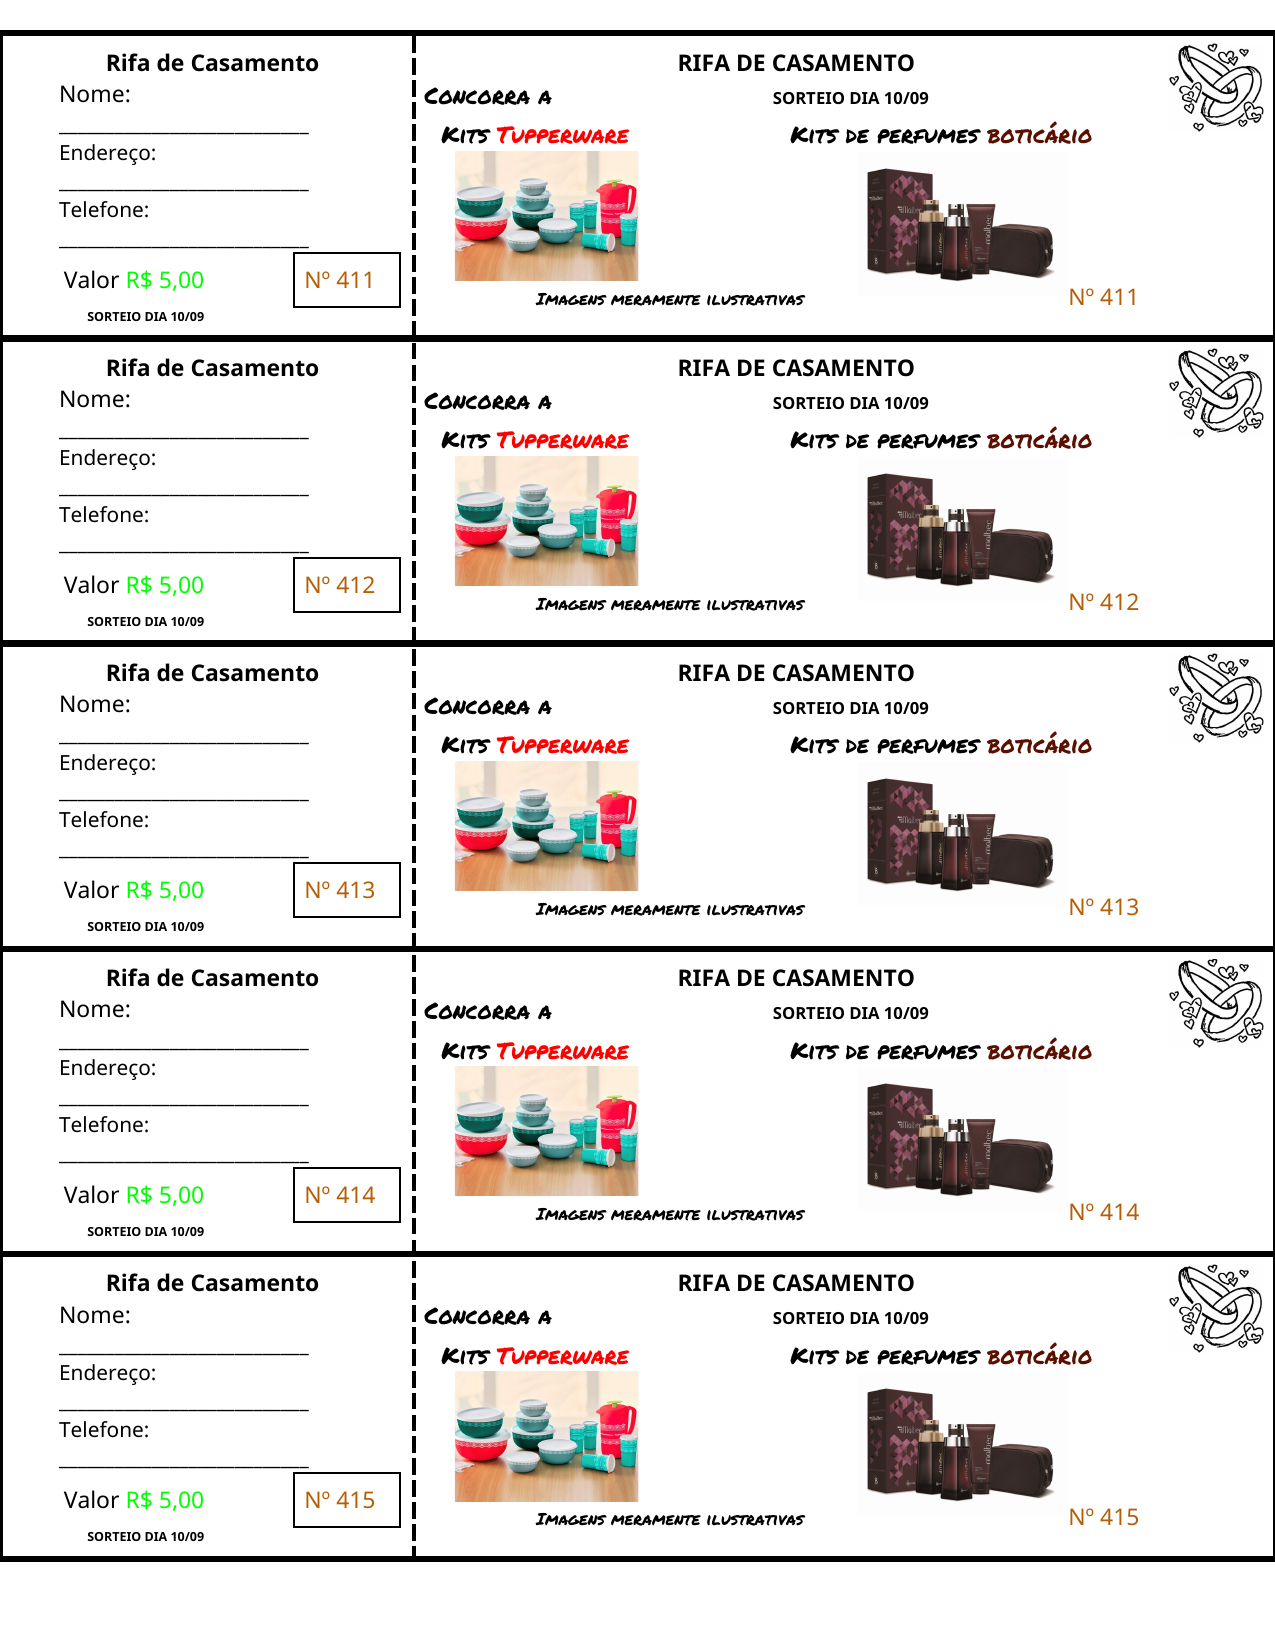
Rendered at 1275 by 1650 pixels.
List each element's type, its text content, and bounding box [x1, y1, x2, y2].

picture [1168, 348, 1264, 438]
table_cell Rifa de Casamento Nome: ___________________________ Endereço: ___________________________ Telefone: ___________________________ SORTEIO DIA 10/09 [3, 1257, 414, 1556]
table_cell Rifa de Casamento Nome: ___________________________ Endereço: ___________________________ Telefone: ___________________________ SORTEIO DIA 10/09 [3, 342, 414, 640]
picture [454, 456, 639, 586]
table_header Rifa de Casamento Nome: ___________________________ Endereço: ___________________________ Telefone: ___________________________ SORTEIO DIA 10/09 [3, 36, 414, 335]
picture [454, 761, 639, 891]
picture [857, 1373, 1069, 1516]
picture [1168, 653, 1264, 743]
table_cell RIFA DE CASAMENTO Concorra a SORTEIO DIA 10/09 Kits Tupperware Kits de perfumes boticário Imagens meramente ilustrativas Nº 413 [414, 647, 1273, 946]
picture [454, 1371, 639, 1502]
picture [1168, 1264, 1264, 1353]
table_cell RIFA DE CASAMENTO Concorra a SORTEIO DIA 10/09 Kits Tupperware Kits de perfumes boticário Imagens meramente ilustrativas Nº 414 [414, 952, 1273, 1251]
table_cell Rifa de Casamento Nome: ___________________________ Endereço: ___________________________ Telefone: ___________________________ SORTEIO DIA 10/09 [3, 647, 414, 946]
table_cell RIFA DE CASAMENTO Concorra a SORTEIO DIA 10/09 Kits Tupperware Kits de perfumes boticário Imagens meramente ilustrativas Nº 415 [414, 1257, 1273, 1556]
picture [1168, 959, 1264, 1048]
picture [1168, 43, 1264, 132]
table_cell RIFA DE CASAMENTO Concorra a SORTEIO DIA 10/09 Kits Tupperware Kits de perfumes boticário Imagens meramente ilustrativas Nº 412 [414, 342, 1273, 640]
picture [857, 762, 1069, 906]
picture [454, 1066, 639, 1196]
picture [454, 151, 639, 281]
picture [857, 1067, 1069, 1211]
table_cell Rifa de Casamento Nome: ___________________________ Endereço: ___________________________ Telefone: ___________________________ SORTEIO DIA 10/09 [3, 952, 414, 1251]
table_header RIFA DE CASAMENTO Concorra a SORTEIO DIA 10/09 Kits Tupperware Kits de perfumes boticário Imagens meramente ilustrativas Nº 411 [414, 36, 1273, 335]
picture [857, 457, 1069, 601]
picture [857, 152, 1069, 296]
